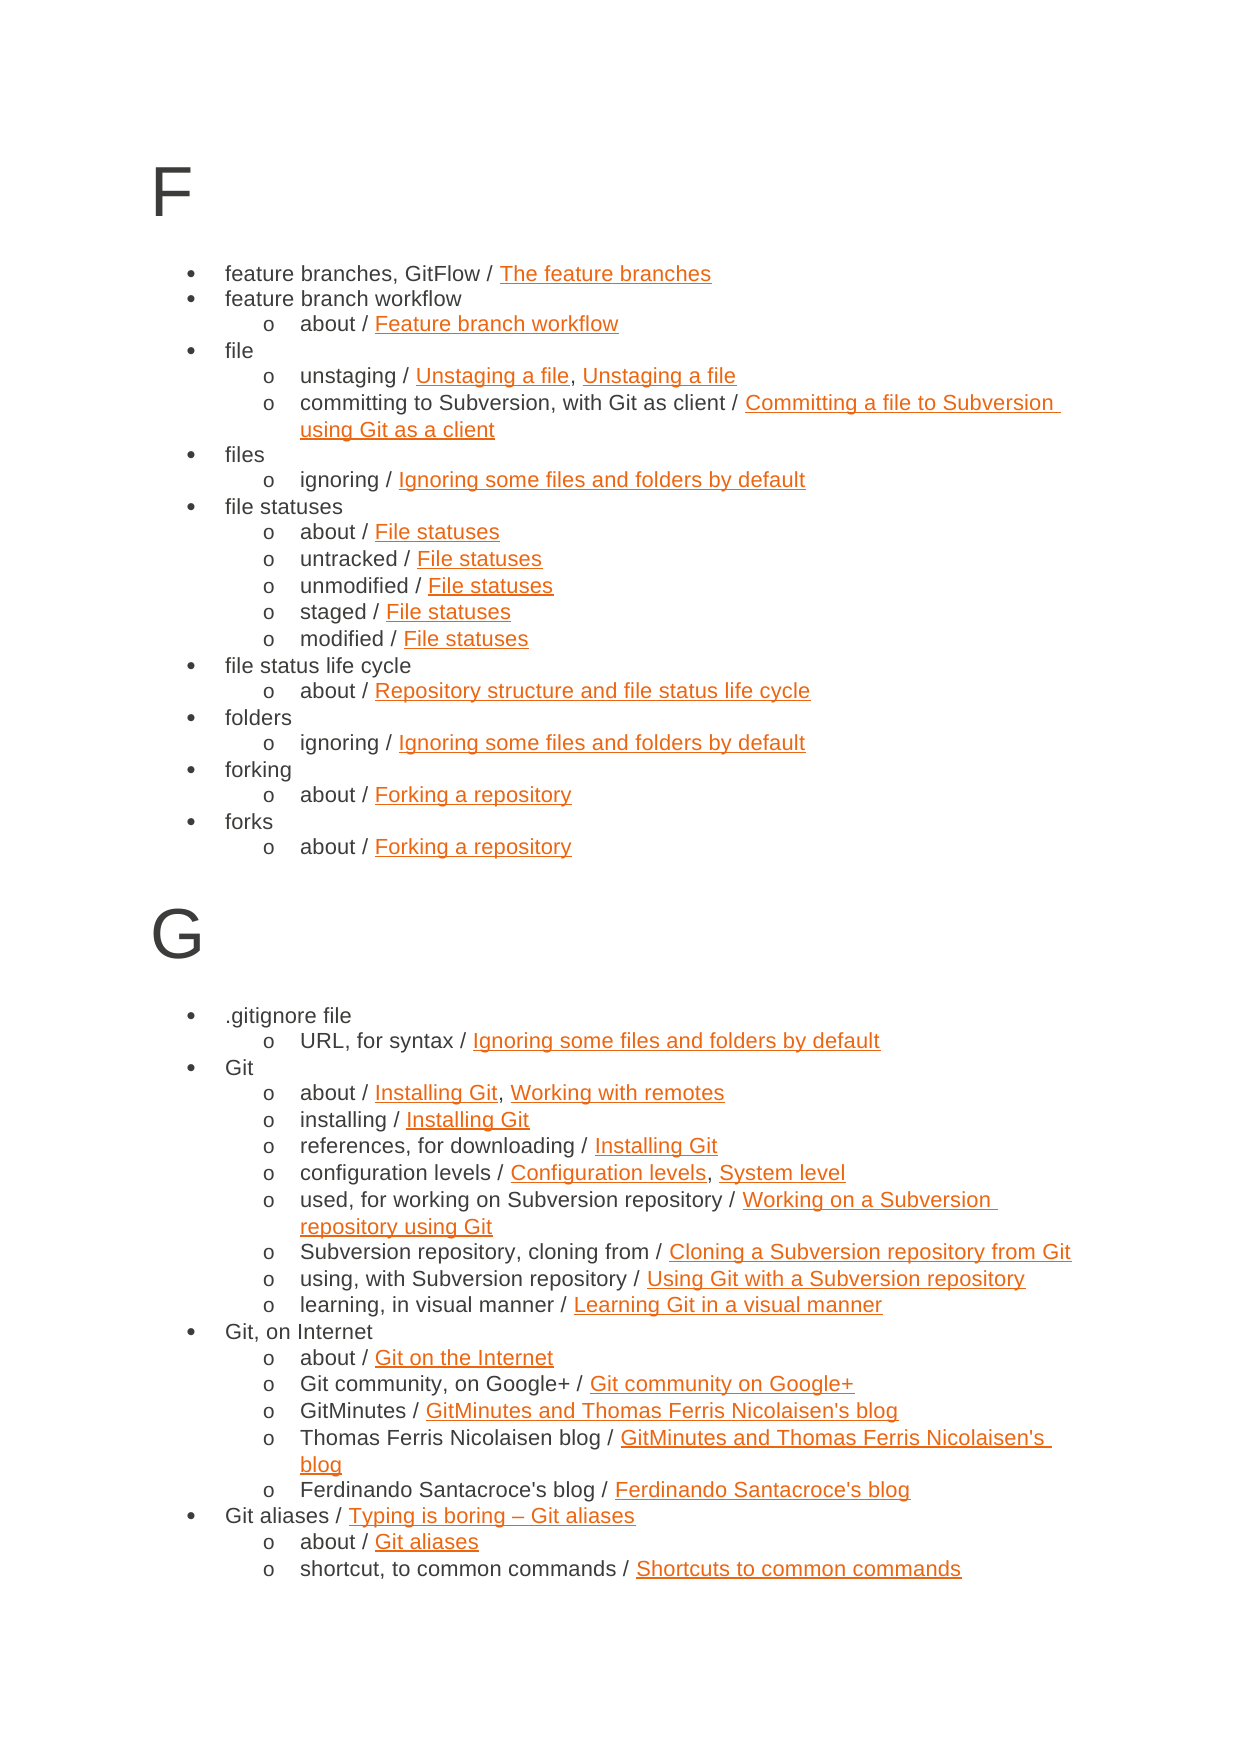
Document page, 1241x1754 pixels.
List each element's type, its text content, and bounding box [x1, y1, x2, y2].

list folders [187, 705, 1090, 730]
list Thomas Ferris Nicolaisen blog / GitMinutes and Thomas Ferris Nicolaisen's blog [262, 1425, 1090, 1477]
list staged / File statuses [262, 599, 1090, 626]
list about / Forking a repository [262, 834, 1090, 861]
list using, with Subversion repository / Using Git with a Subversion repository [262, 1266, 1090, 1292]
list about / Repository structure and file status life cycle [262, 678, 1090, 705]
list committing to Subversion, with Git as client / Committing a file to Subversion using Git as a client [262, 390, 1090, 442]
list feature branches, GitFlow / The feature branches [187, 261, 1090, 286]
list file statuses [187, 494, 1090, 519]
list references, for downloading / Installing Git [262, 1133, 1090, 1160]
list configuration levels / Configuration levels, System level [262, 1160, 1090, 1187]
list ignoring / Ignoring some files and folders by default [262, 467, 1090, 494]
list about / Forking a repository [262, 782, 1090, 809]
list Git community, on Google+ / Git community on Google+ [262, 1371, 1090, 1398]
list shortcut, to common commands / Shortcuts to common commands [262, 1555, 1090, 1582]
list GitMinutes / GitMinutes and Thomas Ferris Nicolaisen's blog [262, 1398, 1090, 1425]
subtitle F [150, 150, 1090, 231]
list file [187, 338, 1090, 363]
list Git [187, 1054, 1090, 1080]
list about / Feature branch workflow [262, 311, 1090, 338]
list about / Git on the Internet [262, 1344, 1090, 1371]
list unstaging / Unstaging a file, Unstaging a file [262, 363, 1090, 390]
list Git aliases / Typing is boring – Git aliases [187, 1503, 1090, 1529]
list .gitignore file [187, 1003, 1090, 1028]
list Subversion repository, cloning from / Cloning a Subversion repository from Git [262, 1239, 1090, 1266]
list about / File statuses [262, 519, 1090, 546]
list ignoring / Ignoring some files and folders by default [262, 730, 1090, 757]
list file status life cycle [187, 653, 1090, 678]
list about / Installing Git, Working with remotes [262, 1080, 1090, 1107]
list about / Git aliases [262, 1529, 1090, 1555]
list forks [187, 809, 1090, 834]
list URL, for syntax / Ignoring some files and folders by default [262, 1028, 1090, 1054]
list learning, in visual manner / Learning Git in a visual manner [262, 1292, 1090, 1319]
list Git, on Internet [187, 1319, 1090, 1344]
list untracked / File statuses [262, 546, 1090, 572]
list files [187, 442, 1090, 467]
list modified / File statuses [262, 626, 1090, 653]
list feature branch workflow [187, 286, 1090, 311]
list Ferdinando Santacroce's blog / Ferdinando Santacroce's blog [262, 1477, 1090, 1503]
subtitle G [150, 892, 1090, 973]
list forking [187, 757, 1090, 782]
list installing / Installing Git [262, 1107, 1090, 1133]
list unmodified / File statuses [262, 572, 1090, 599]
list used, for working on Subversion repository / Working on a Subversion repository using Git [262, 1187, 1090, 1239]
